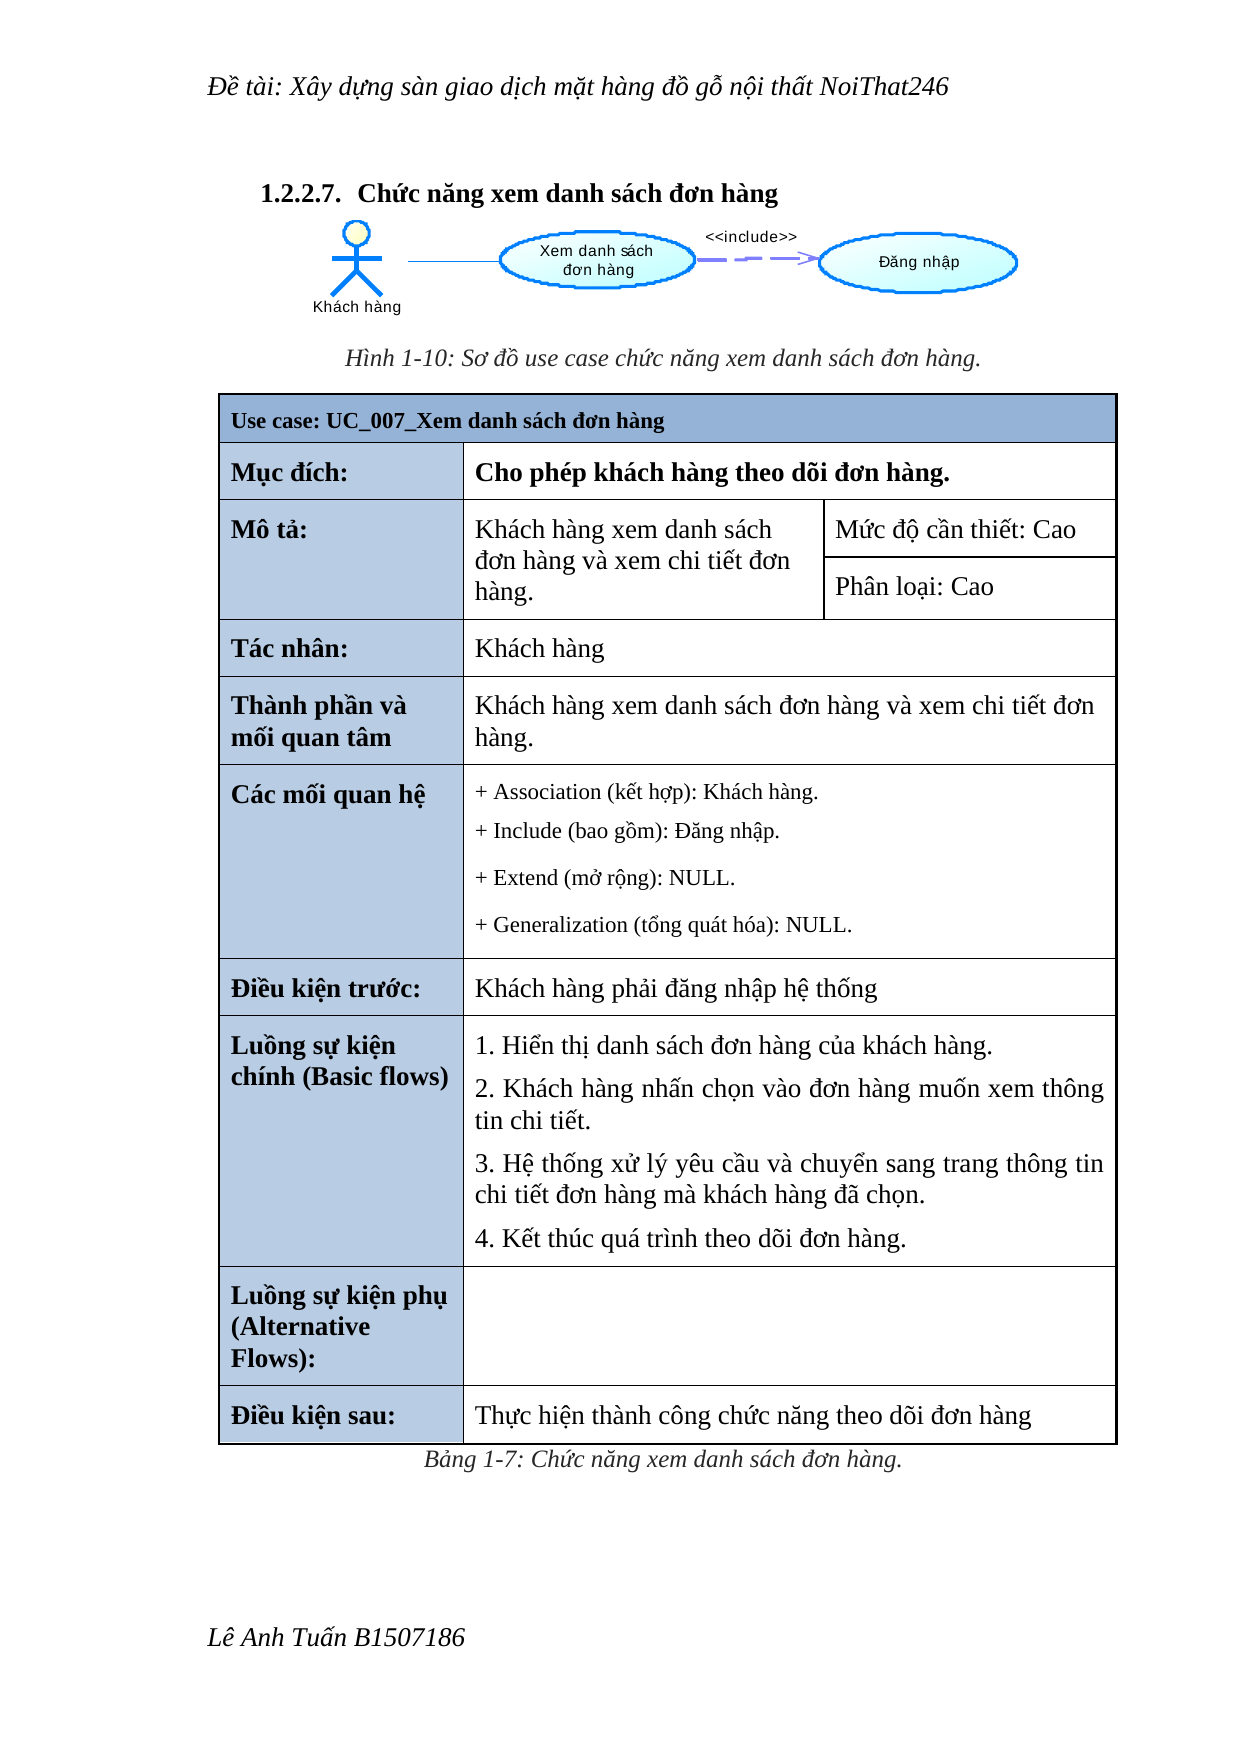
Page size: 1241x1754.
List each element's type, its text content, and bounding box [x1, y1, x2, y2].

table_cell Điều kiện trước: [220, 959, 463, 1015]
table_cell Khách hàng [464, 620, 1115, 676]
table_cell Thành phần và mối quan tâm [220, 677, 463, 764]
table_cell + Association (kết hợp): Khách hàng. + Include (bao gồm): Đăng nhập. + Extend (mở rộng): NULL. + Generalization (tổng quát hóa): NULL. [464, 765, 1115, 958]
table_cell Khách hàng xem danh sách đơn hàng và xem chi tiết đơn hàng. [464, 500, 823, 619]
table_cell Khách hàng phải đăng nhập hệ thống [464, 959, 1115, 1015]
subtitle Chức năng xem danh sách đơn hàng [301, 177, 1122, 208]
text Bảng 1-7: Chức năng xem danh sách đơn hàng. [207, 1444, 1122, 1473]
table_cell Cho phép khách hàng theo dõi đơn hàng. [464, 443, 1115, 499]
table_header Use case: UC_007_Xem danh sách đơn hàng [220, 395, 1115, 442]
table_cell Mục đích: [220, 443, 463, 499]
text Hình 1-10: Sơ đồ use case chức năng xem danh sách đơn hàng. [207, 343, 1122, 372]
table_cell [464, 1267, 1115, 1385]
table_cell Thực hiện thành công chức năng theo dõi đơn hàng [464, 1386, 1115, 1442]
table_cell Luồng sự kiện phụ (Alternative Flows): [220, 1267, 463, 1385]
table_cell Luồng sự kiện chính (Basic flows) [220, 1016, 463, 1266]
table_cell Các mối quan hệ [220, 765, 463, 958]
table_cell Mức độ cần thiết: Cao [825, 500, 1115, 556]
table_cell Khách hàng xem danh sách đơn hàng và xem chi tiết đơn hàng. [464, 677, 1115, 764]
table_cell 1. Hiển thị danh sách đơn hàng của khách hàng. 2. Khách hàng nhấn chọn vào đơn hàng muốn xem thông tin chi tiết. 3. Hệ thống xử lý yêu cầu và chuyển sang trang thông tin chi tiết đơn hàng mà khách hàng đã chọn. 4. Kết thúc quá trình theo dõi đơn hàng. [464, 1016, 1115, 1266]
table_cell Phân loại: Cao [825, 558, 1115, 619]
table_cell Điều kiện sau: [220, 1386, 463, 1442]
table_cell Tác nhân: [220, 620, 463, 676]
table_cell Mô tả: [220, 500, 463, 619]
